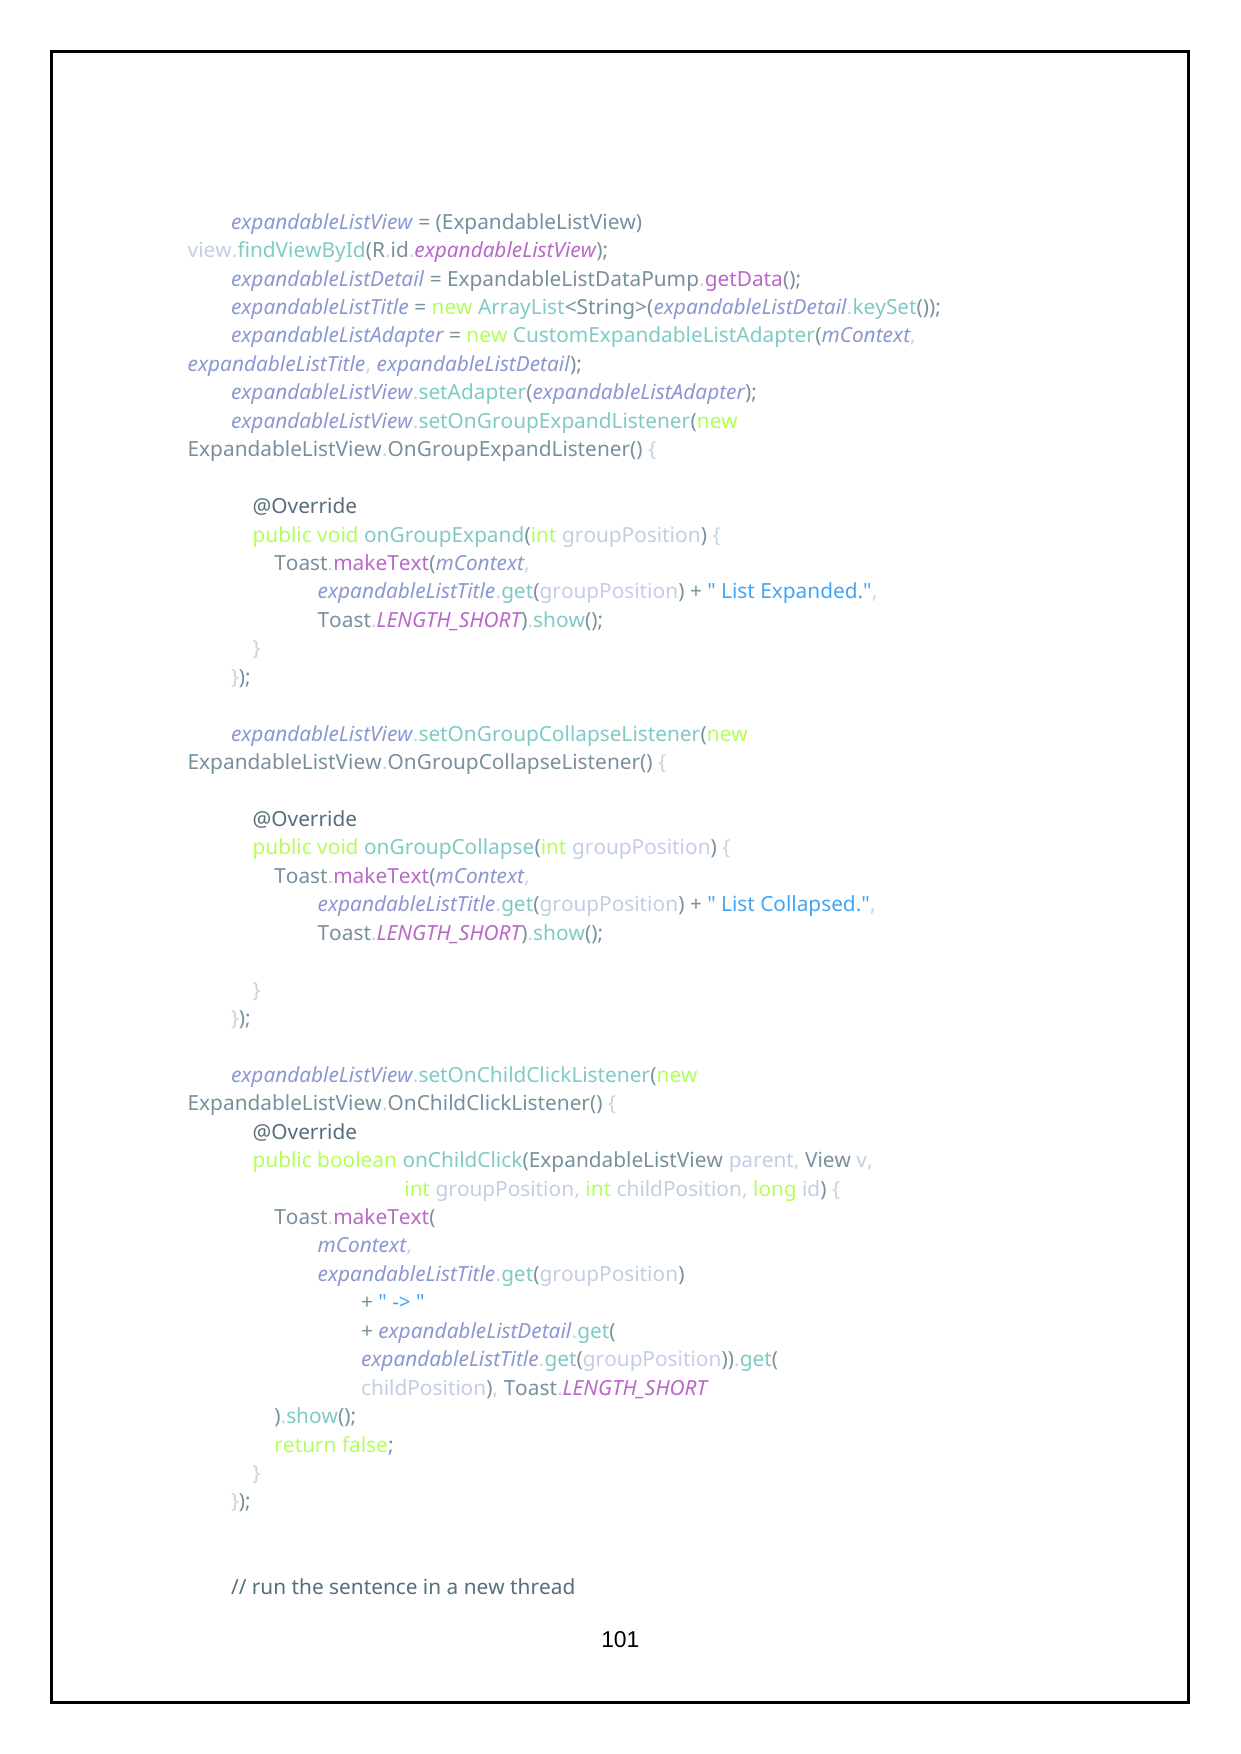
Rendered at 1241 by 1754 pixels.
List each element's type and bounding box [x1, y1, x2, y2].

text [187, 150, 1053, 1600]
